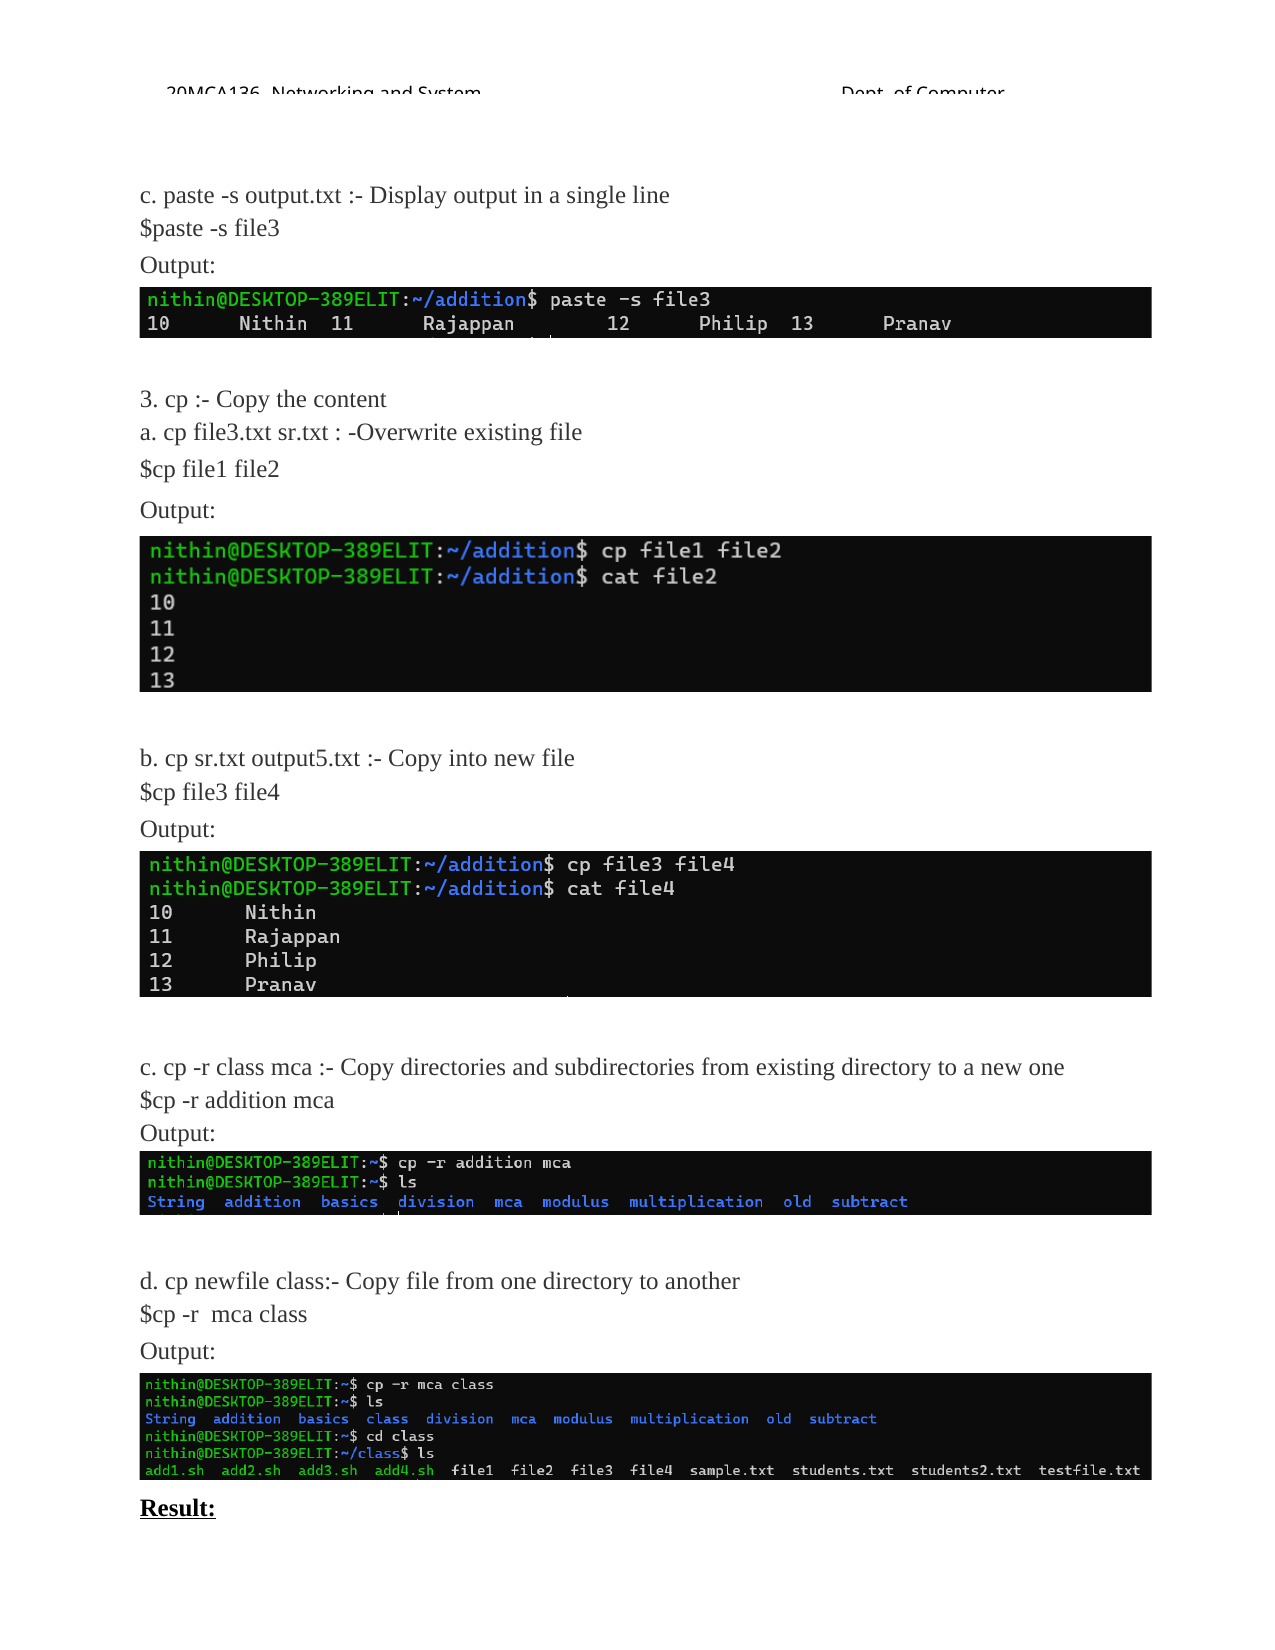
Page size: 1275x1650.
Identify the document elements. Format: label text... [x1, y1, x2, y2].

text $cp -r addition mca [139, 1086, 1144, 1114]
text $paste -s file3 [139, 213, 1144, 242]
picture [139, 1151, 1152, 1215]
text Output: [139, 496, 1144, 524]
text c. cp -r class mca :- Copy directories and subdirectories from existing directory to a new one [139, 1052, 1144, 1081]
text $cp file3 file4 [139, 777, 1144, 805]
picture [139, 851, 1152, 997]
text Output: [139, 814, 1144, 843]
picture [139, 1373, 1152, 1480]
text Output: [139, 250, 1144, 279]
picture [139, 287, 1152, 338]
text $cp -r mca class [139, 1299, 1144, 1328]
picture [139, 536, 1152, 692]
subtitle Result: [139, 1493, 1144, 1522]
text Output: [139, 1118, 1144, 1147]
text $cp file1 file2 [139, 454, 1144, 483]
text c. paste -s output.txt :- Display output in a single line [139, 180, 1144, 209]
text b. cp sr.txt output5.txt :- Copy into new file [139, 743, 1144, 772]
text a. cp file3.txt sr.txt : -Overwrite existing file [139, 417, 1144, 446]
text 3. cp :- Copy the content [139, 384, 1144, 413]
text d. cp newfile class:- Copy file from one directory to another [139, 1266, 1144, 1295]
text Output: [139, 1336, 1144, 1365]
